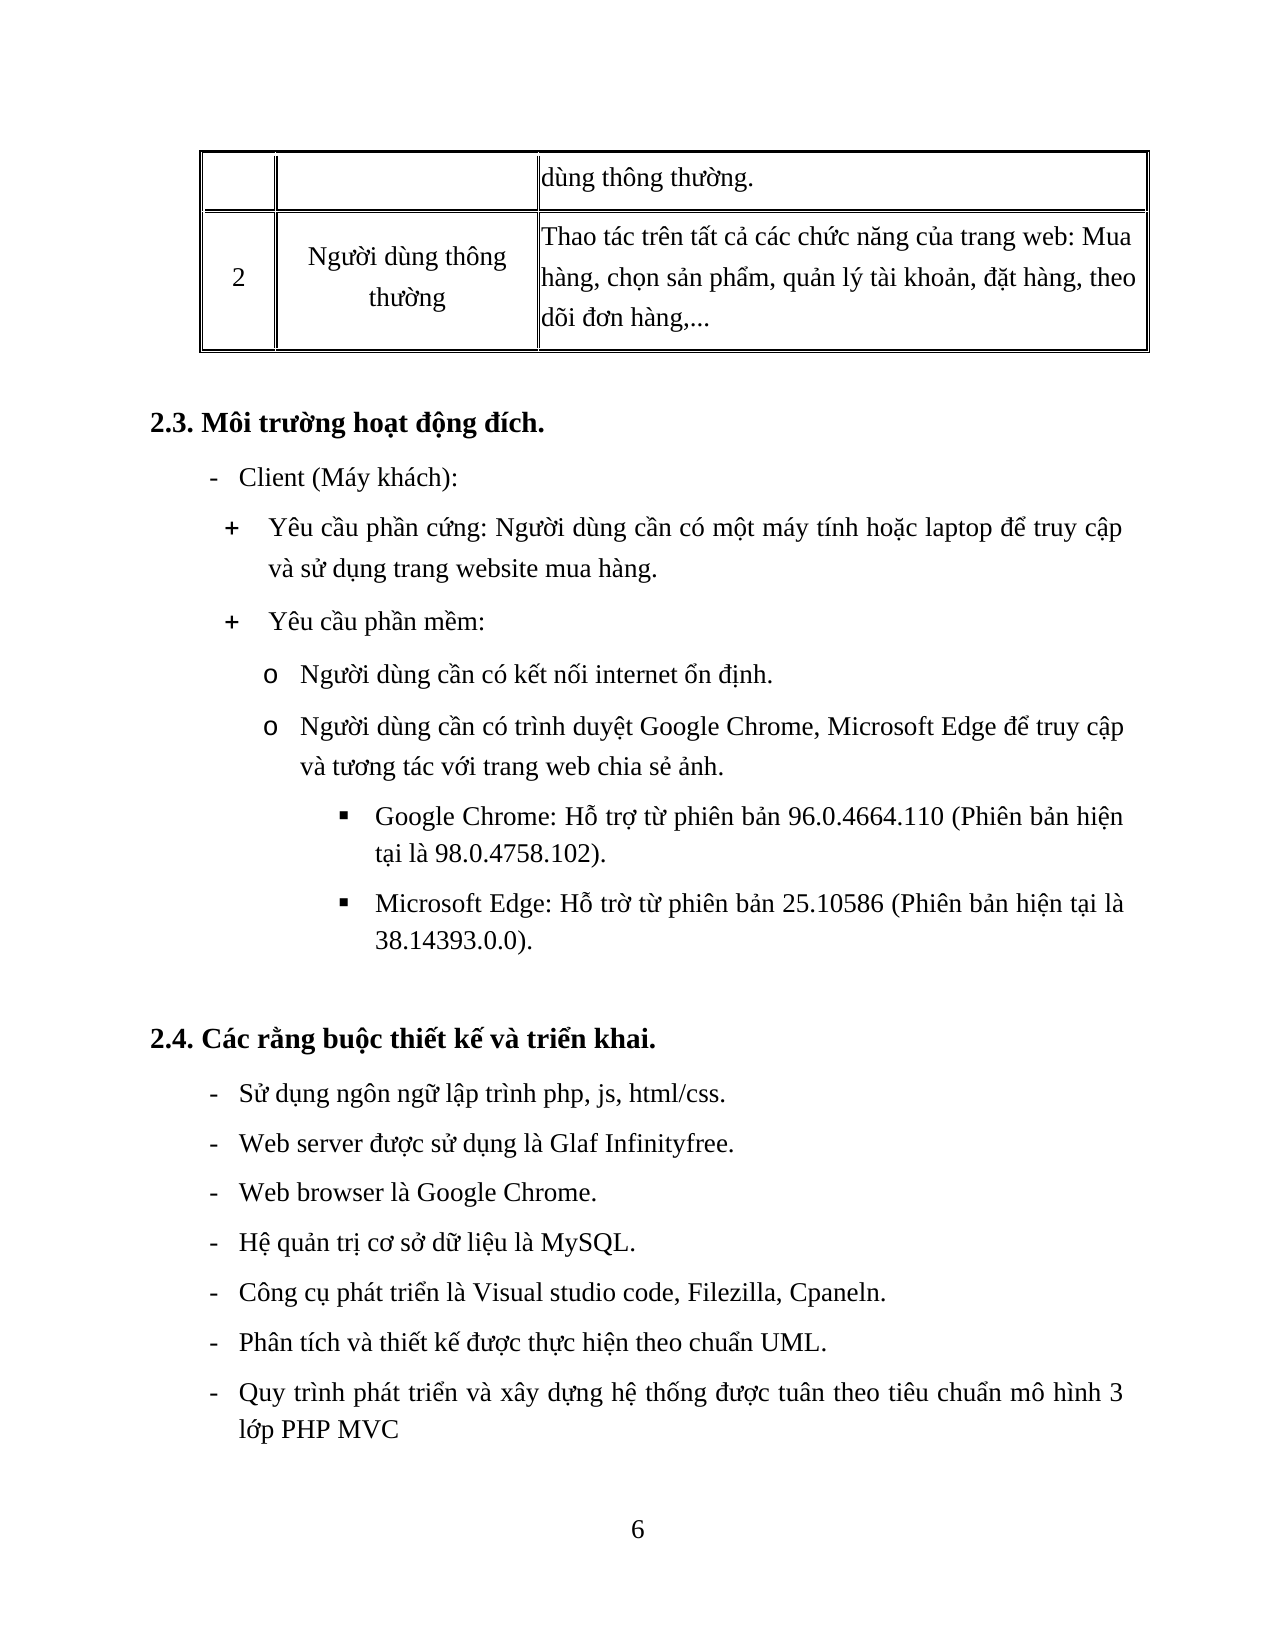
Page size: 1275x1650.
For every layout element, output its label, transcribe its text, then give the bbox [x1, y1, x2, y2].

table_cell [539, 153, 1146, 209]
text Web browser là Google Chrome. [209, 1177, 1125, 1208]
text Client (Máy khách): [209, 462, 1125, 493]
list Microsoft Edge: Hỗ trờ từ phiên bản 25.10586 (Phiên bản hiện tại là 38.14393.0.0). [337, 887, 1125, 956]
list Người dùng cần có kết nối internet ổn định. [262, 658, 1125, 691]
table_cell 1 [203, 152, 276, 209]
text Sử dụng ngôn ngữ lập trình php, js, html/css. [209, 1077, 1125, 1108]
subtitle 2.3. Môi trường hoạt động đích. [150, 406, 1125, 439]
subtitle 2.4. Các rằng buộc thiết kế và triển khai. [150, 1021, 1125, 1054]
table_cell 2 [203, 209, 276, 349]
text Web server được sử dụng là Glaf Infinityfree. [209, 1127, 1125, 1158]
table_cell Admin [276, 153, 538, 209]
list Google Chrome: Hỗ trợ từ phiên bản 96.0.4664.110 (Phiên bản hiện tại là 98.0.4758.102). [337, 800, 1125, 868]
text Hệ quản trị cơ sở dữ liệu là MySQL. [209, 1226, 1125, 1257]
text Yêu cầu phần cứng: Người dùng cần có một máy tính hoặc laptop để truy cập và sử dụng trang website mua hàng. [224, 511, 1125, 583]
text Quy trình phát triển và xây dựng hệ thống được tuân theo tiêu chuẩn mô hình 3 lớp PHP MVC [209, 1376, 1125, 1444]
table_cell Thao tác trên tất cả các chức năng của trang web: Mua hàng, chọn sản phẩm, quản lý tài khoản, đặt hàng, theo dõi đơn hàng,... [539, 209, 1147, 349]
list Người dùng cần có trình duyệt Google Chrome, Microsoft Edge để truy cập và tương tác với trang web chia sẻ ảnh. [262, 711, 1125, 781]
table_cell Người dùng thông thường [276, 213, 538, 349]
text Phân tích và thiết kế được thực hiện theo chuẩn UML. [209, 1326, 1125, 1357]
text Yêu cầu phần mềm: [224, 605, 1125, 636]
text Công cụ phát triển là Visual studio code, Filezilla, Cpaneln. [209, 1276, 1125, 1307]
